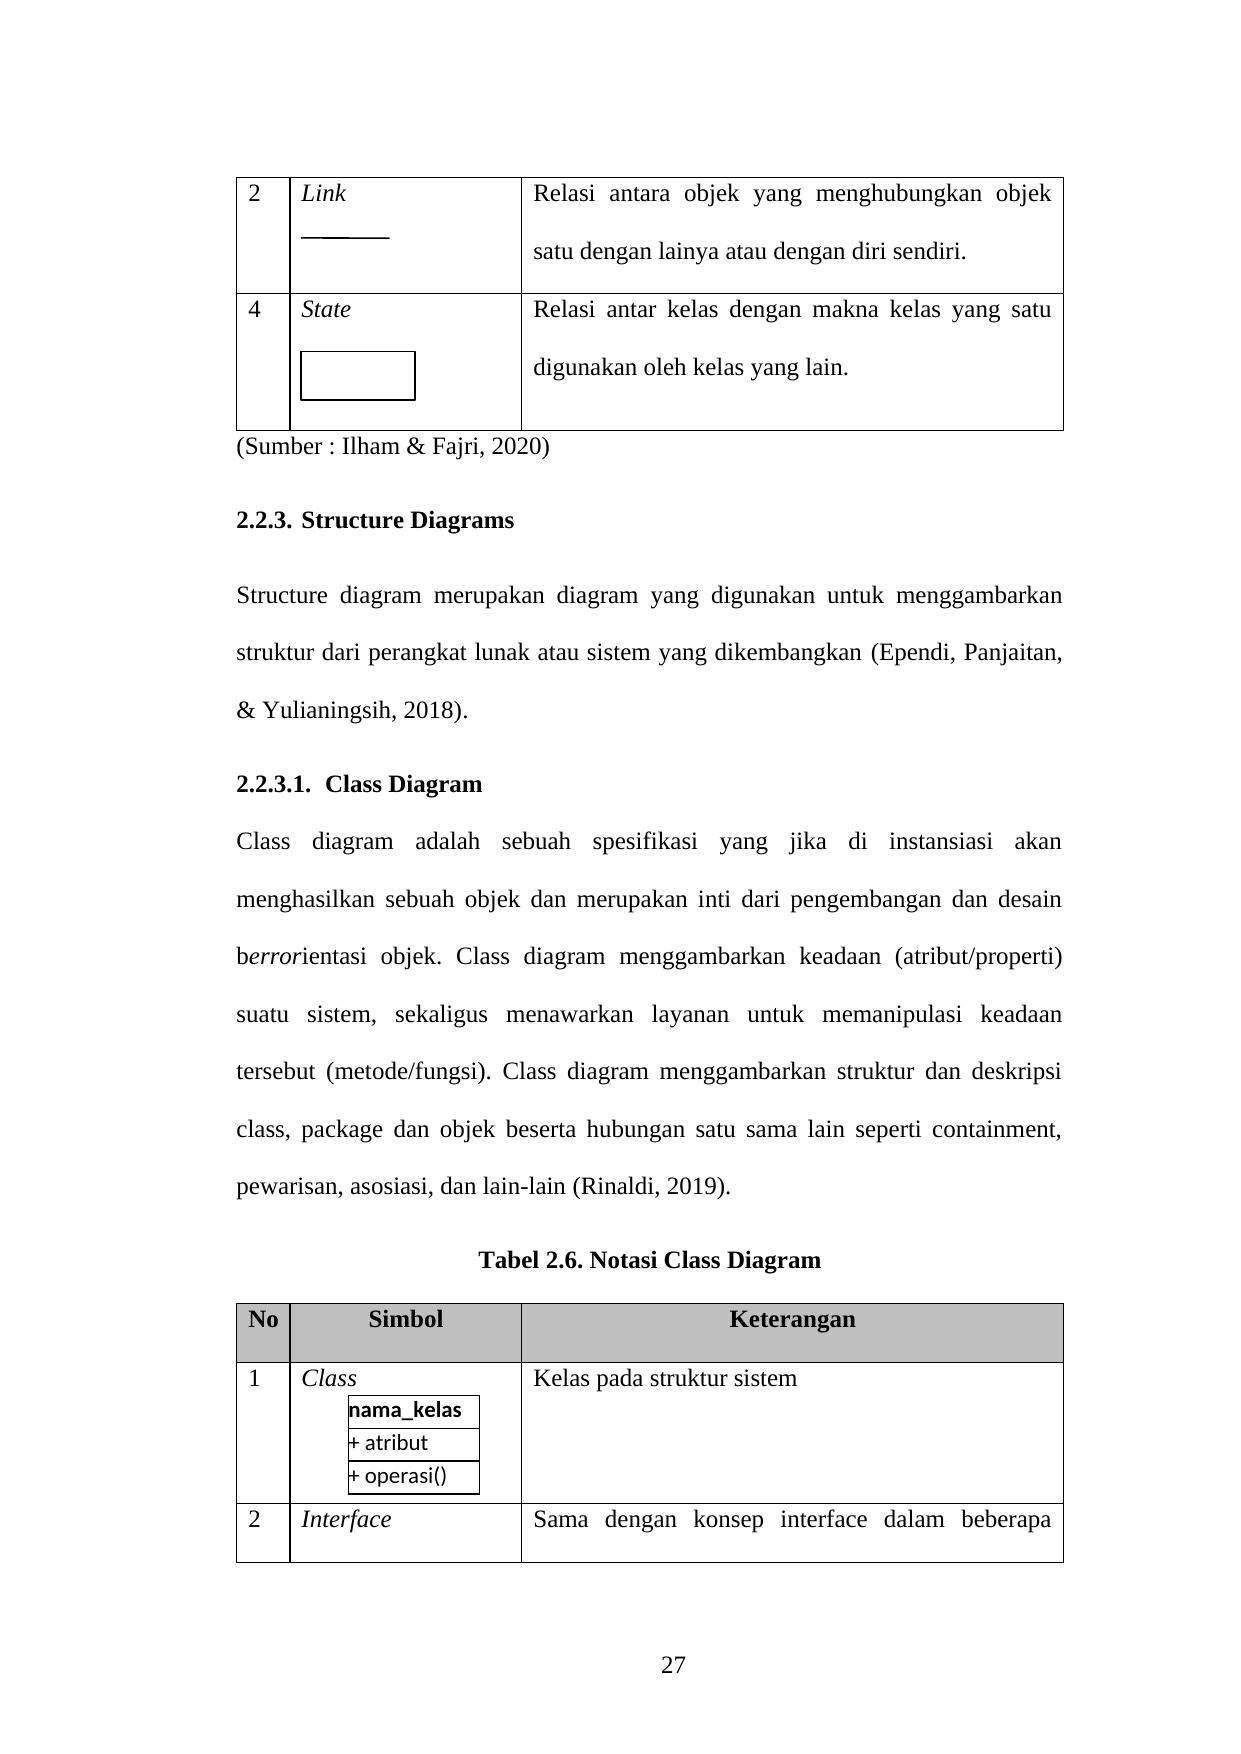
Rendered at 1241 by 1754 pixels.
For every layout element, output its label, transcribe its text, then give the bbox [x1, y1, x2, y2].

text Structure diagram merupakan diagram yang digunakan untuk menggambarkan struktur dari perangkat lunak atau sistem yang dikembangkan . [236, 580, 1063, 723]
table_cell 2 [237, 178, 289, 293]
text Tabel 2.6. Notasi Class Diagram [236, 1246, 1063, 1274]
table_cell State [291, 294, 521, 430]
table_cell Class [291, 1363, 521, 1503]
table_cell 2 [237, 1504, 289, 1562]
table_header No [237, 1304, 289, 1362]
table_cell Relasi antara objek yang menghubungkan objek satu dengan lainya atau dengan diri sendiri. [522, 178, 1063, 293]
table_cell Interface [291, 1504, 521, 1562]
subtitle Class Diagram [236, 769, 1063, 798]
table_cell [522, 1504, 1063, 1562]
table_cell 4 [237, 294, 289, 430]
table_cell 1 [237, 1363, 289, 1503]
table_cell Relasi antar kelas dengan makna kelas yang satu digunakan oleh kelas yang lain. [522, 294, 1063, 430]
table_header Simbol [291, 1304, 521, 1362]
table_cell Kelas pada struktur sistem [522, 1363, 1063, 1503]
table_header Keterangan [522, 1304, 1063, 1362]
table_cell Link [291, 178, 521, 293]
text Class diagram adalah sebuah spesifikasi yang jika di instansiasi akan menghasilkan sebuah objek dan merupakan inti dari pengembangan dan desain berrorientasi objek. Class diagram menggambarkan keadaan (atribut/properti) suatu sistem, sekaligus menawarkan layanan untuk memanipulasi keadaan tersebut (metode/fungsi). Class diagram menggambarkan struktur dan deskripsi class, package dan objek beserta hubungan satu sama lain seperti containment, pewarisan, asosiasi, dan lain-lain . [236, 826, 1063, 1200]
subtitle Structure Diagrams [236, 506, 1063, 534]
